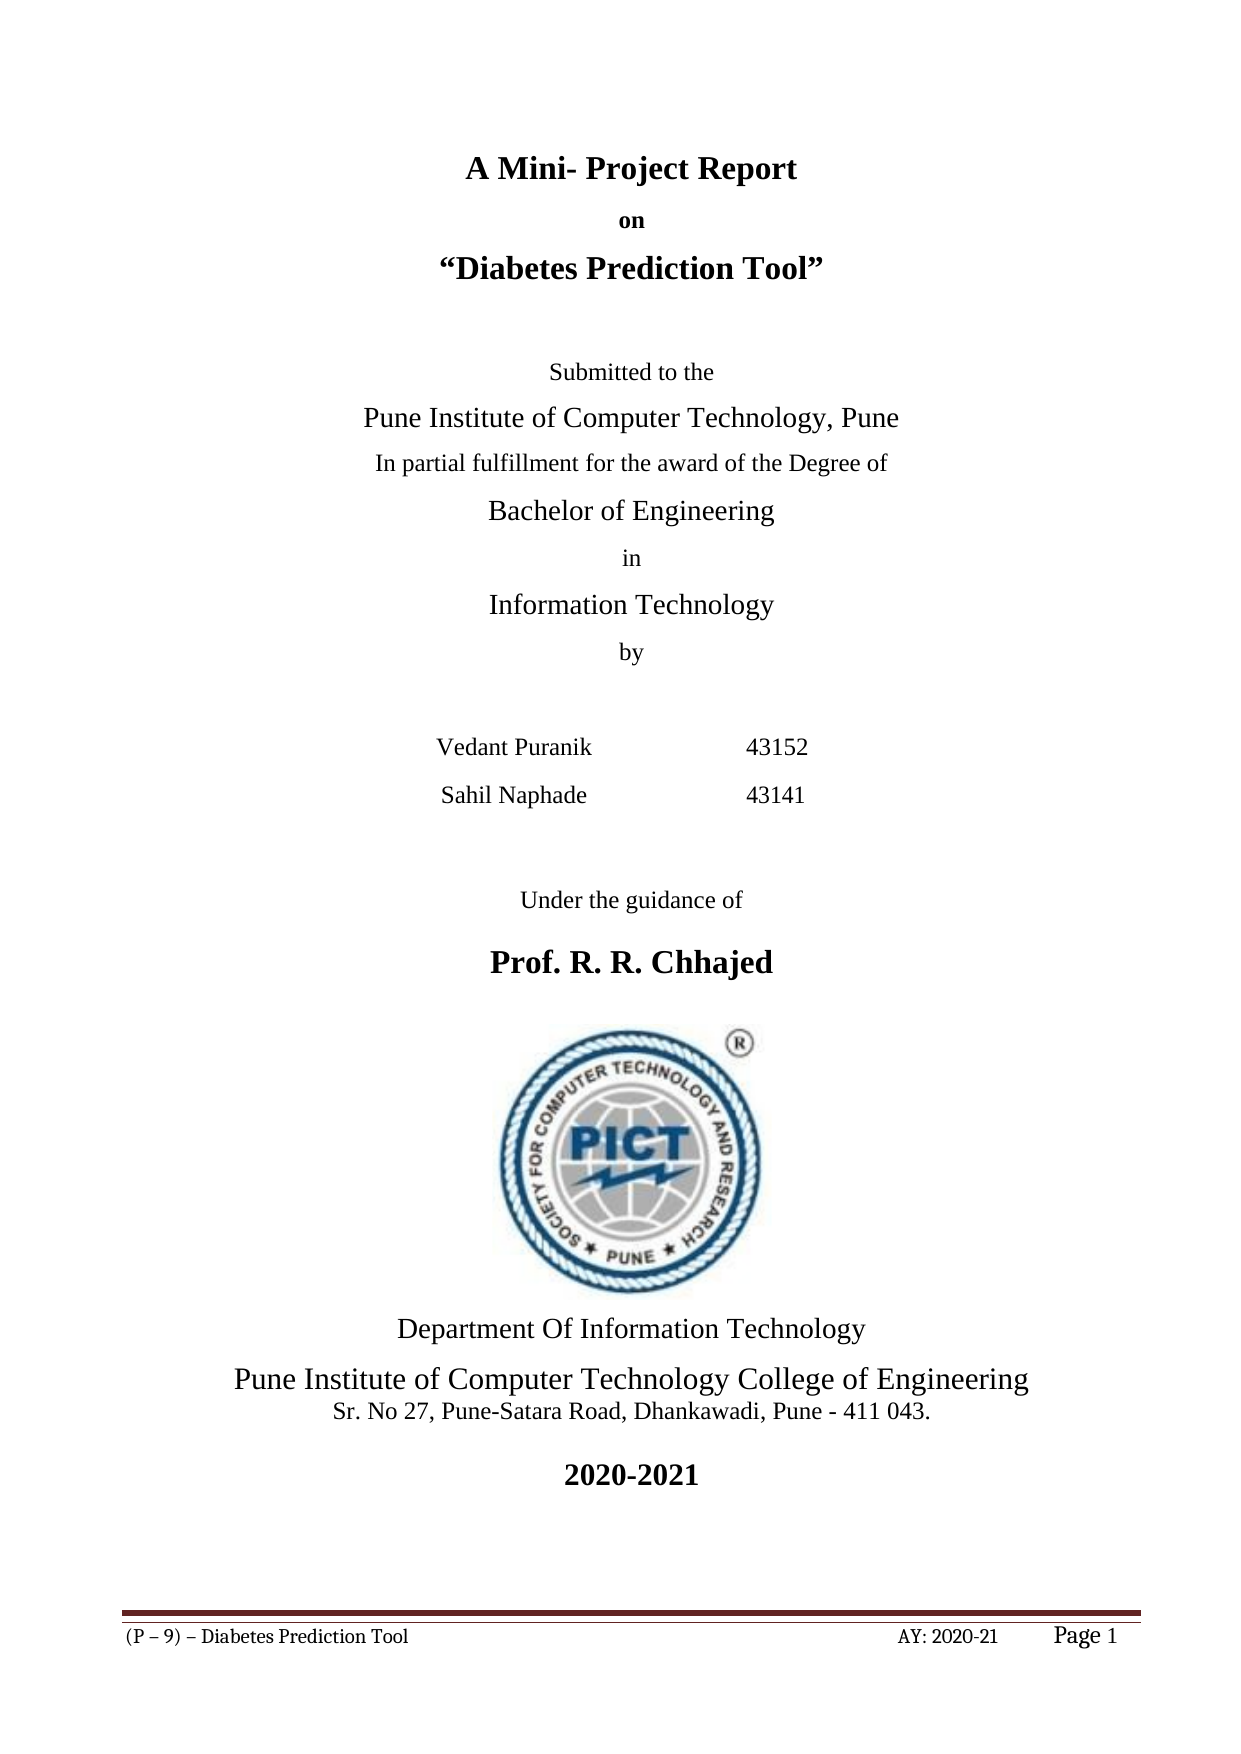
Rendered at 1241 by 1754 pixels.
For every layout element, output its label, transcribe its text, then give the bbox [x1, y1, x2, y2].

subtitle Information Technology [167, 587, 1095, 620]
text Pune Institute of Computer Technology, Pune In partial fulfillment for the award of the Degree of Bachelor of Engineering [363, 400, 899, 527]
text Sr. No 27, Pune-Satara Road, Dhankawadi, Pune - 411 043. [167, 1397, 1095, 1426]
table_header Vedant Puranik [386, 734, 656, 771]
subtitle Prof. R. R. Chhajed [167, 943, 1095, 981]
text Under the guidance of [167, 885, 1095, 914]
table_cell Sahil Naphade [386, 771, 656, 818]
table_header 43152 [656, 734, 830, 771]
text in [167, 543, 1096, 572]
text on [167, 206, 1095, 234]
table_cell 43141 [656, 771, 830, 818]
text 2020-2021 [167, 1457, 1096, 1493]
subtitle A Mini- Project Report [167, 148, 1095, 186]
text by [167, 637, 1095, 666]
text Submitted to the [167, 357, 1096, 385]
picture [492, 1024, 772, 1300]
subtitle “Diabetes Prediction Tool” [167, 248, 1095, 287]
text Pune Institute of Computer Technology College of Engineering [167, 1361, 1095, 1397]
